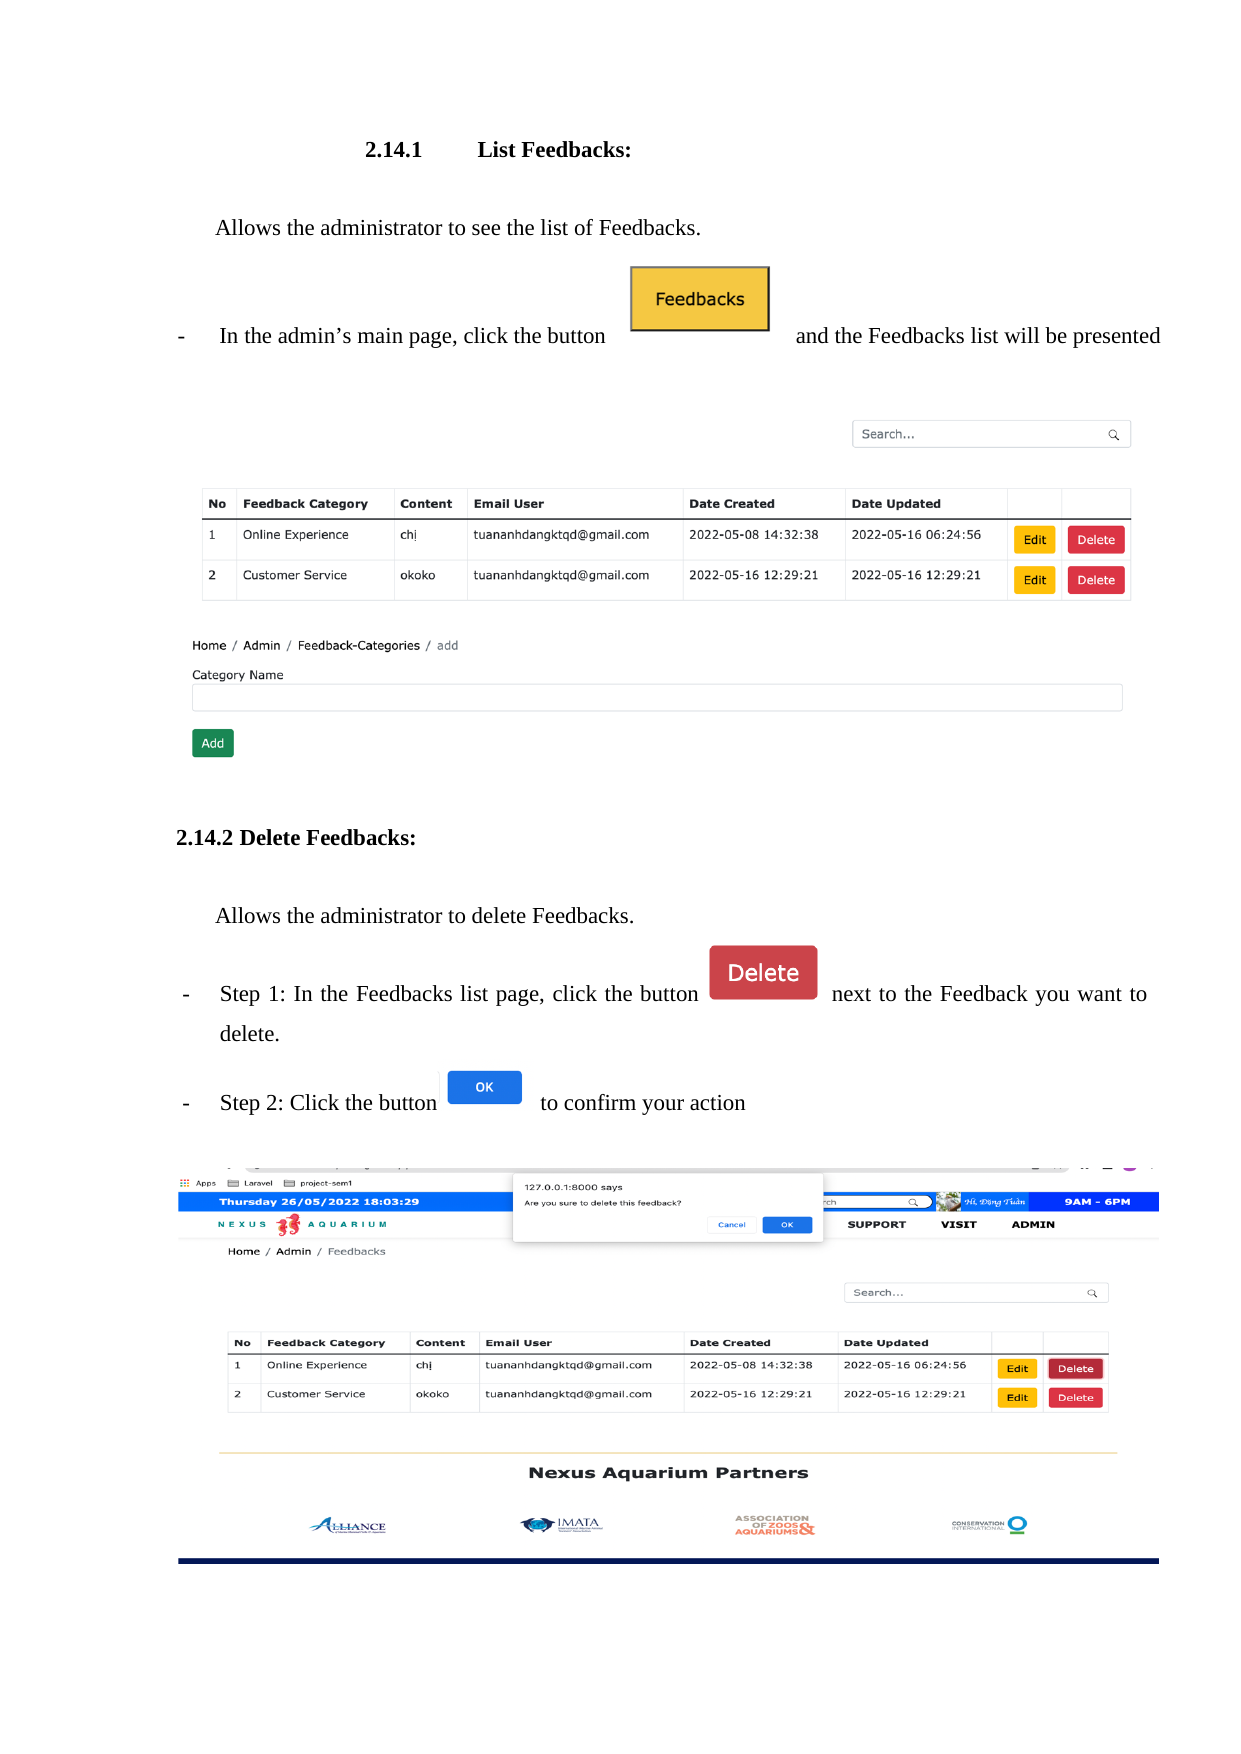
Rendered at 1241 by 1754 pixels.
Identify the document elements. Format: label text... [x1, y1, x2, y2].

picture [177, 633, 1159, 782]
text - In the admin’s main page, click the button and the Feedbacks list will be presented [177, 254, 1171, 348]
picture [178, 1168, 1159, 1564]
list Step 1: In the Feedbacks list page, click the button next to the Feedback you want to delete. [182, 942, 1148, 1046]
picture [612, 253, 785, 344]
list Step 2: Click the button to confirm your action [182, 1059, 1148, 1116]
picture [183, 401, 1164, 621]
subtitle 2.14.2 Delete Feedbacks: [176, 824, 1171, 850]
picture [700, 941, 824, 1002]
text Allows the administrator to see the list of Feedbacks. [215, 214, 1148, 241]
subtitle List Feedbacks: [365, 136, 1171, 162]
picture [437, 1059, 535, 1111]
text Allows the administrator to delete Feedbacks. [215, 902, 1148, 929]
